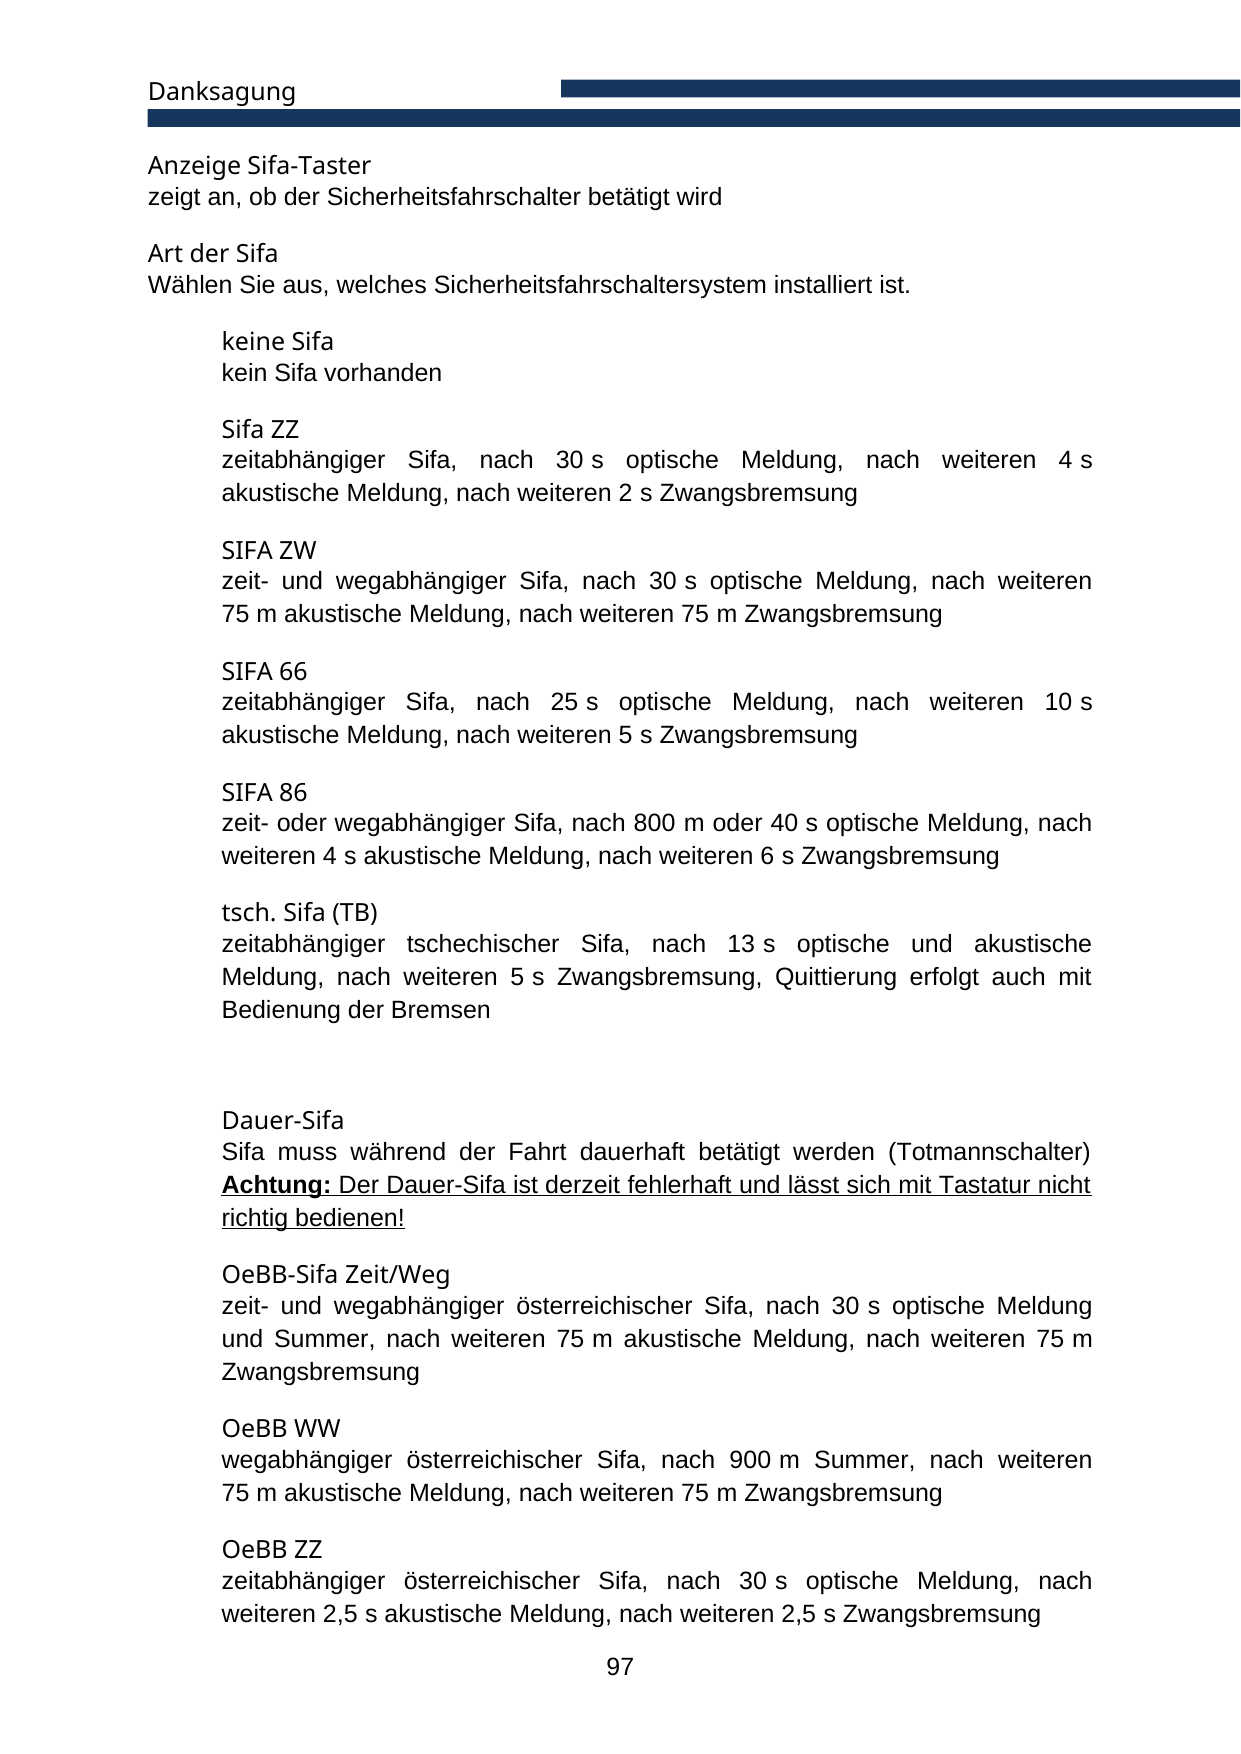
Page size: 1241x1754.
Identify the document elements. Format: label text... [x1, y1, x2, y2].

text OeBB-Sifa Zeit/Weg [221, 1257, 1093, 1291]
text keine Sifa [221, 323, 1093, 357]
text zeitabhängiger Sifa, nach 25 s optische Meldung, nach weiteren 10 s akustische Meldung, nach weiteren 5 s Zwangsbremsung [221, 687, 1093, 749]
text OeBB WW [221, 1411, 1093, 1445]
text OeBB ZZ [221, 1532, 1093, 1566]
text SIFA 66 [221, 653, 1093, 687]
text tsch. Sifa (TB) [221, 895, 1093, 929]
text zeit- und wegabhängiger Sifa, nach 30 s optische Meldung, nach weiteren 75 m akustische Meldung, nach weiteren 75 m Zwangsbremsung [221, 566, 1093, 628]
text Wählen Sie aus, welches Sicherheitsfahrschaltersystem installiert ist. [148, 269, 1093, 298]
text Anzeige Sifa-Taster [148, 148, 1093, 182]
text Dauer-Sifa [221, 1103, 1093, 1137]
text Sifa muss während der Fahrt dauerhaft betätigt werden (Totmannschalter) Achtung: Der Dauer-Sifa ist derzeit fehlerhaft und lässt sich mit Tastatur nicht richtig bedienen! [221, 1137, 1093, 1232]
text SIFA ZW [221, 532, 1093, 566]
text Art der Sifa [148, 236, 1093, 269]
text zeitabhängiger österreichischer Sifa, nach 30 s optische Meldung, nach weiteren 2,5 s akustische Meldung, nach weiteren 2,5 s Zwangsbremsung [221, 1566, 1093, 1628]
text kein Sifa vorhanden [221, 357, 1093, 386]
text SIFA 86 [221, 774, 1093, 808]
text Sifa ZZ [221, 411, 1093, 445]
text zeitabhängiger Sifa, nach 30 s optische Meldung, nach weiteren 4 s akustische Meldung, nach weiteren 2 s Zwangsbremsung [221, 445, 1093, 507]
text zeit- und wegabhängiger österreichischer Sifa, nach 30 s optische Meldung und Summer, nach weiteren 75 m akustische Meldung, nach weiteren 75 m Zwangsbremsung [221, 1291, 1093, 1386]
text zeit- oder wegabhängiger Sifa, nach 800 m oder 40 s optische Meldung, nach weiteren 4 s akustische Meldung, nach weiteren 6 s Zwangsbremsung [221, 808, 1093, 870]
text zeitabhängiger tschechischer Sifa, nach 13 s optische und akustische Meldung, nach weiteren 5 s Zwangsbremsung, Quittierung erfolgt auch mit Bedienung der Bremsen [221, 929, 1093, 1024]
text wegabhängiger österreichischer Sifa, nach 900 m Summer, nach weiteren 75 m akustische Meldung, nach weiteren 75 m Zwangsbremsung [221, 1445, 1093, 1507]
text zeigt an, ob der Sicherheitsfahrschalter betätigt wird [148, 182, 1093, 210]
